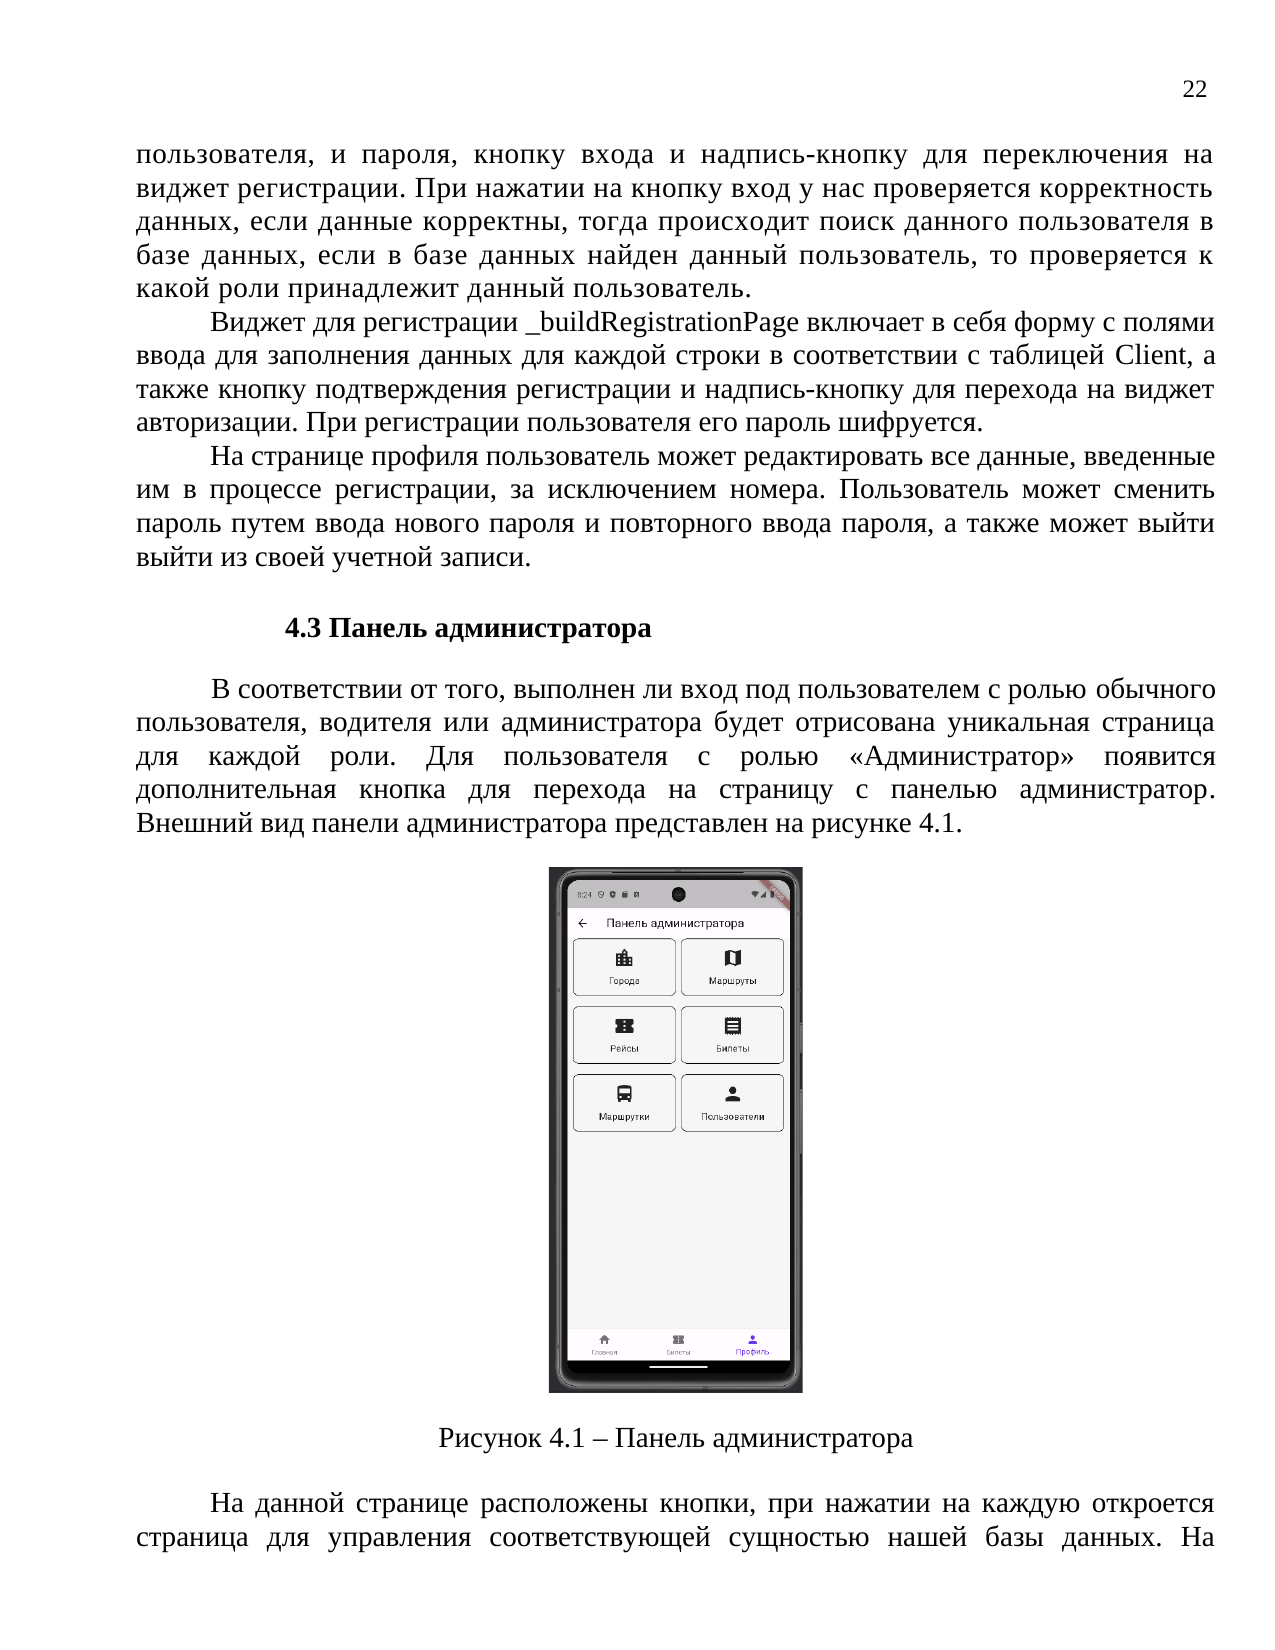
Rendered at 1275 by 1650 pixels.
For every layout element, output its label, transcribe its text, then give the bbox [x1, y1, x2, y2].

text В соответствии от того, выполнен ли вход под пользователем с ролью обычного пользователя, водителя или администратора будет отрисована уникальная страница для каждой роли. Для пользователя с ролью «Администратор» появится дополнительная кнопка для перехода на страницу с панелью администратор. Внешний вид панели администратора представлен на рисунке 4.1. [136, 671, 1216, 838]
text На странице профиля пользователь может редактировать все данные, введенные им в процессе регистрации, за исключением номера. Пользователь может сменить пароль путем ввода нового пароля и повторного ввода пароля, а также может выйти выйти из своей учетной записи. [136, 438, 1216, 572]
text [136, 136, 1216, 304]
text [136, 1486, 1216, 1553]
text Рисунок 4.1 – Панель администратора [136, 1420, 1216, 1454]
picture [548, 867, 803, 1393]
text Виджет для регистрации _buildRegistrationPage включает в себя форму с полями ввода для заполнения данных для каждой строки в соответствии с таблицей Client, а также кнопку подтверждения регистрации и надпись-кнопку для перехода на виджет авторизации. При регистрации пользователя его пароль шифруется. [136, 304, 1216, 438]
list Панель администратора [211, 610, 1216, 643]
